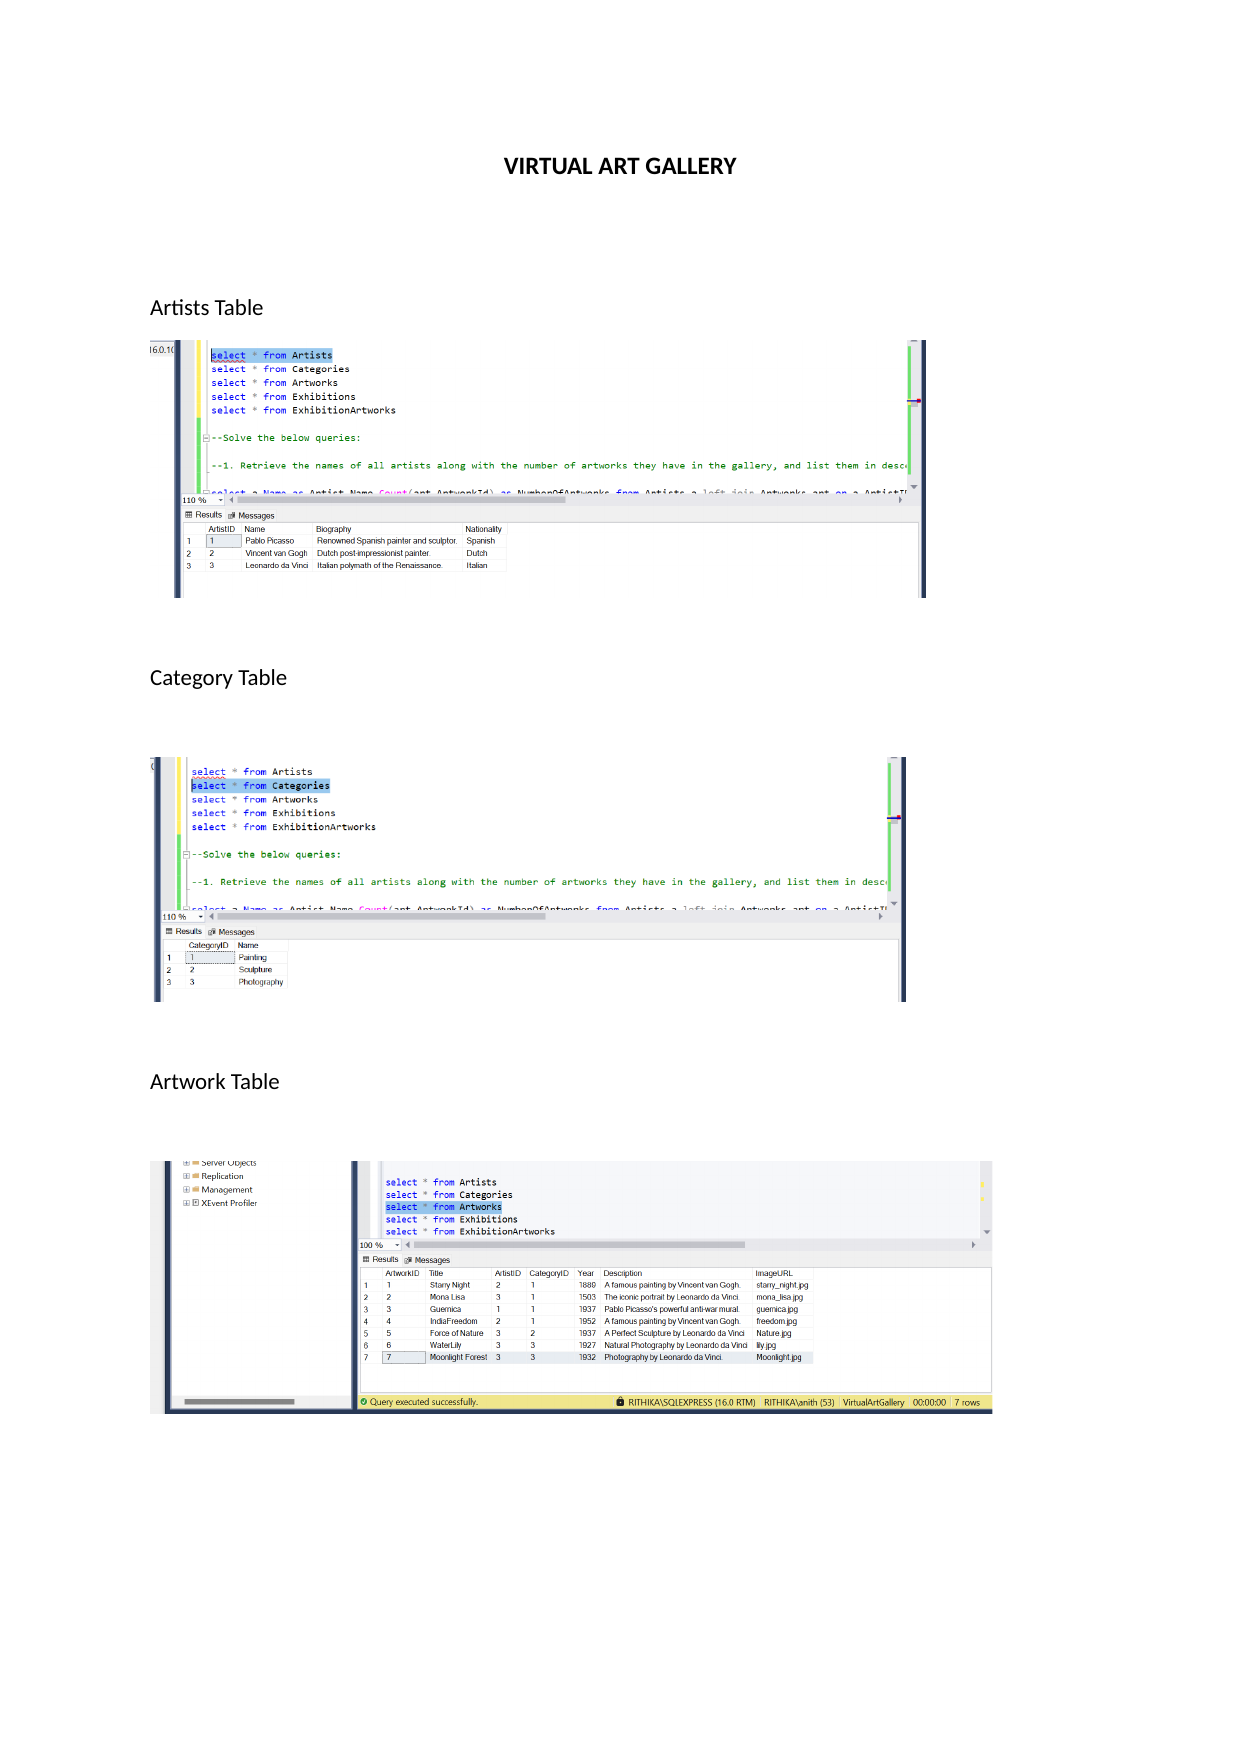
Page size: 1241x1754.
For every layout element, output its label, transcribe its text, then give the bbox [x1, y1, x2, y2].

text VIRTUAL ART GALLERY [150, 150, 1090, 181]
picture [150, 340, 926, 598]
text Artists Table [150, 293, 1090, 321]
text Artwork Table [150, 1067, 1090, 1096]
text Category Table [150, 663, 1090, 691]
picture [150, 757, 906, 1002]
picture [150, 1161, 993, 1414]
